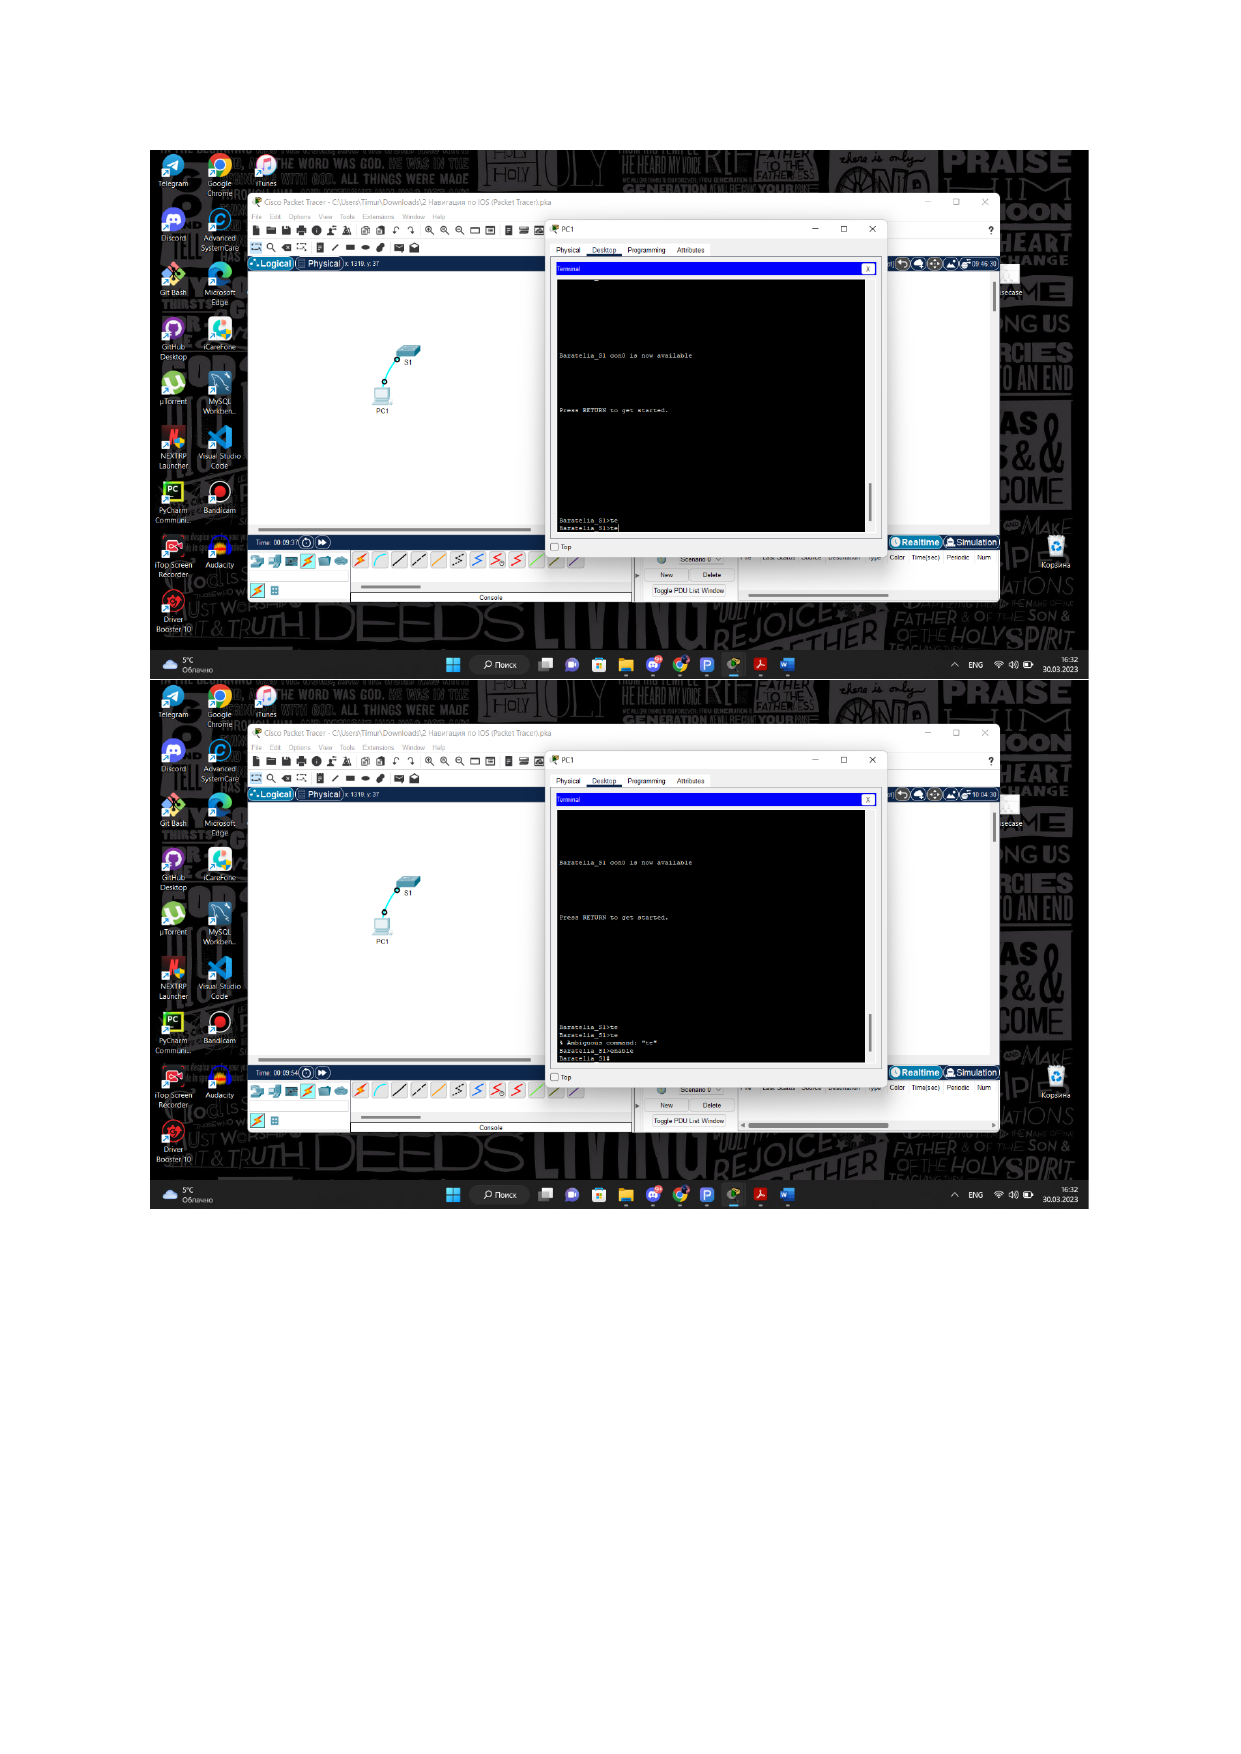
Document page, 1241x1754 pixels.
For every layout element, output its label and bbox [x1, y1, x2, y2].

picture [150, 680, 1089, 1209]
picture [150, 150, 1089, 679]
